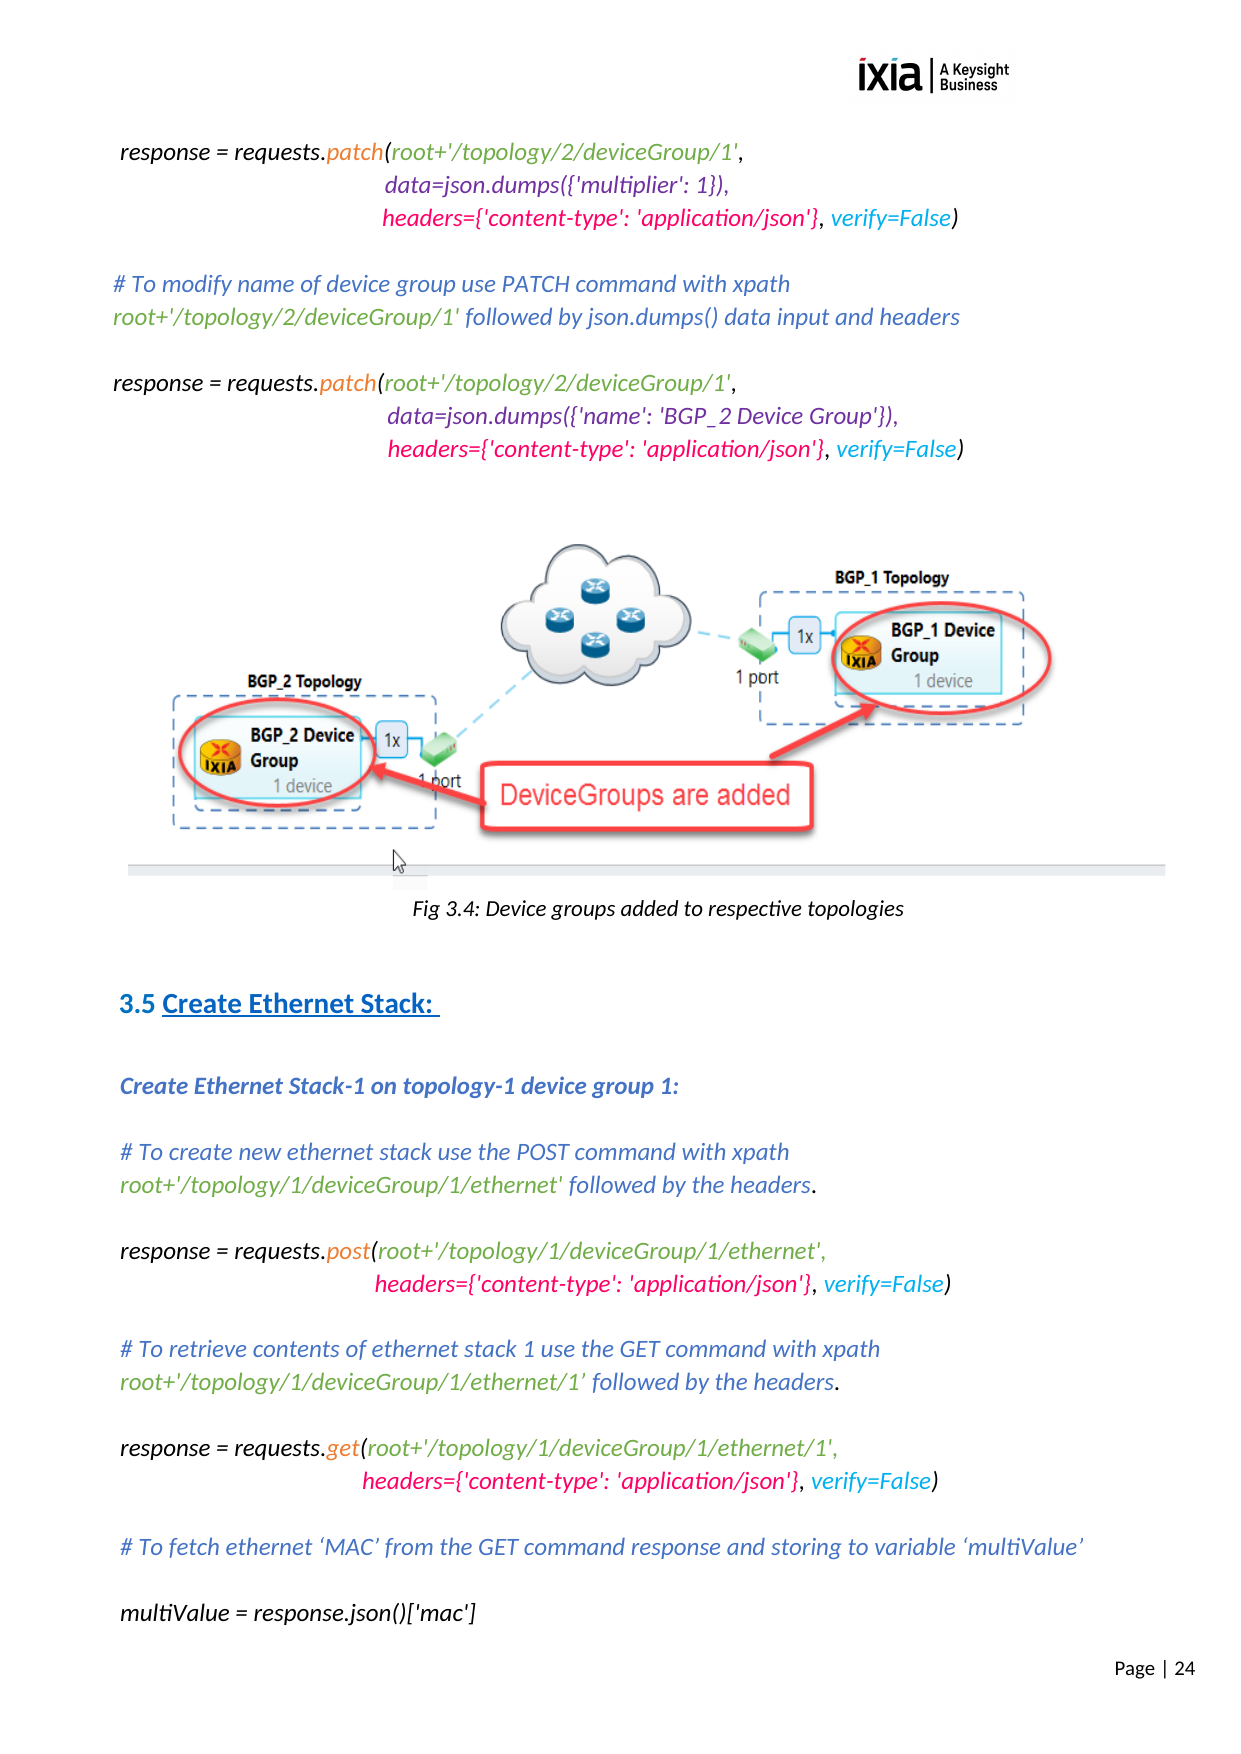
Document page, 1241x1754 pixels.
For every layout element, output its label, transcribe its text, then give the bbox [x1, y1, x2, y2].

picture [128, 519, 1166, 890]
text response = requests.post(root+'/topology/1/deviceGroup/1/ethernet', [120, 1235, 1195, 1265]
text # To fetch ethernet ‘MAC’ from the GET command response and storing to variable ‘multiValue’ [120, 1531, 1195, 1562]
text multiValue = response.json()['mac'] [120, 1597, 1195, 1627]
text response = requests.get(root+'/topology/1/deviceGroup/1/ethernet/1', [120, 1432, 1195, 1463]
text headers={'content-type': 'application/json'}, verify=False) [195, 202, 1195, 233]
text response = requests.patch(root+'/topology/2/deviceGroup/1', [45, 367, 1195, 397]
text headers={'content-type': 'application/json'}, verify=False) [120, 1465, 1195, 1496]
text data=json.dumps({'multiplier': 1}), [270, 169, 1195, 200]
text response = requests.patch(root+'/topology/2/deviceGroup/1', [120, 136, 1195, 167]
text root+'/topology/2/deviceGroup/1' followed by json.dumps() data input and headers [45, 301, 1195, 332]
text # To modify name of device group use PATCH command with xpath [45, 268, 1195, 299]
text data=json.dumps({'name': 'BGP_2 Device Group'}), [195, 400, 1195, 430]
text # To retrieve contents of ethernet stack 1 use the GET command with xpath root+'/topology/1/deviceGroup/1/ethernet/1’ followed by the headers. [120, 1334, 1195, 1397]
text headers={'content-type': 'application/json'}, verify=False) [120, 1268, 1195, 1298]
text headers={'content-type': 'application/json'}, verify=False) [195, 433, 1195, 463]
text # To create new ethernet stack use the POST command with xpath root+'/topology/1/deviceGroup/1/ethernet' followed by the headers. [120, 1136, 1195, 1199]
subtitle Create Ethernet Stack: [118, 985, 1141, 1021]
text Create Ethernet Stack-1 on topology-1 device group 1: [120, 1070, 1195, 1101]
picture [847, 45, 1021, 104]
